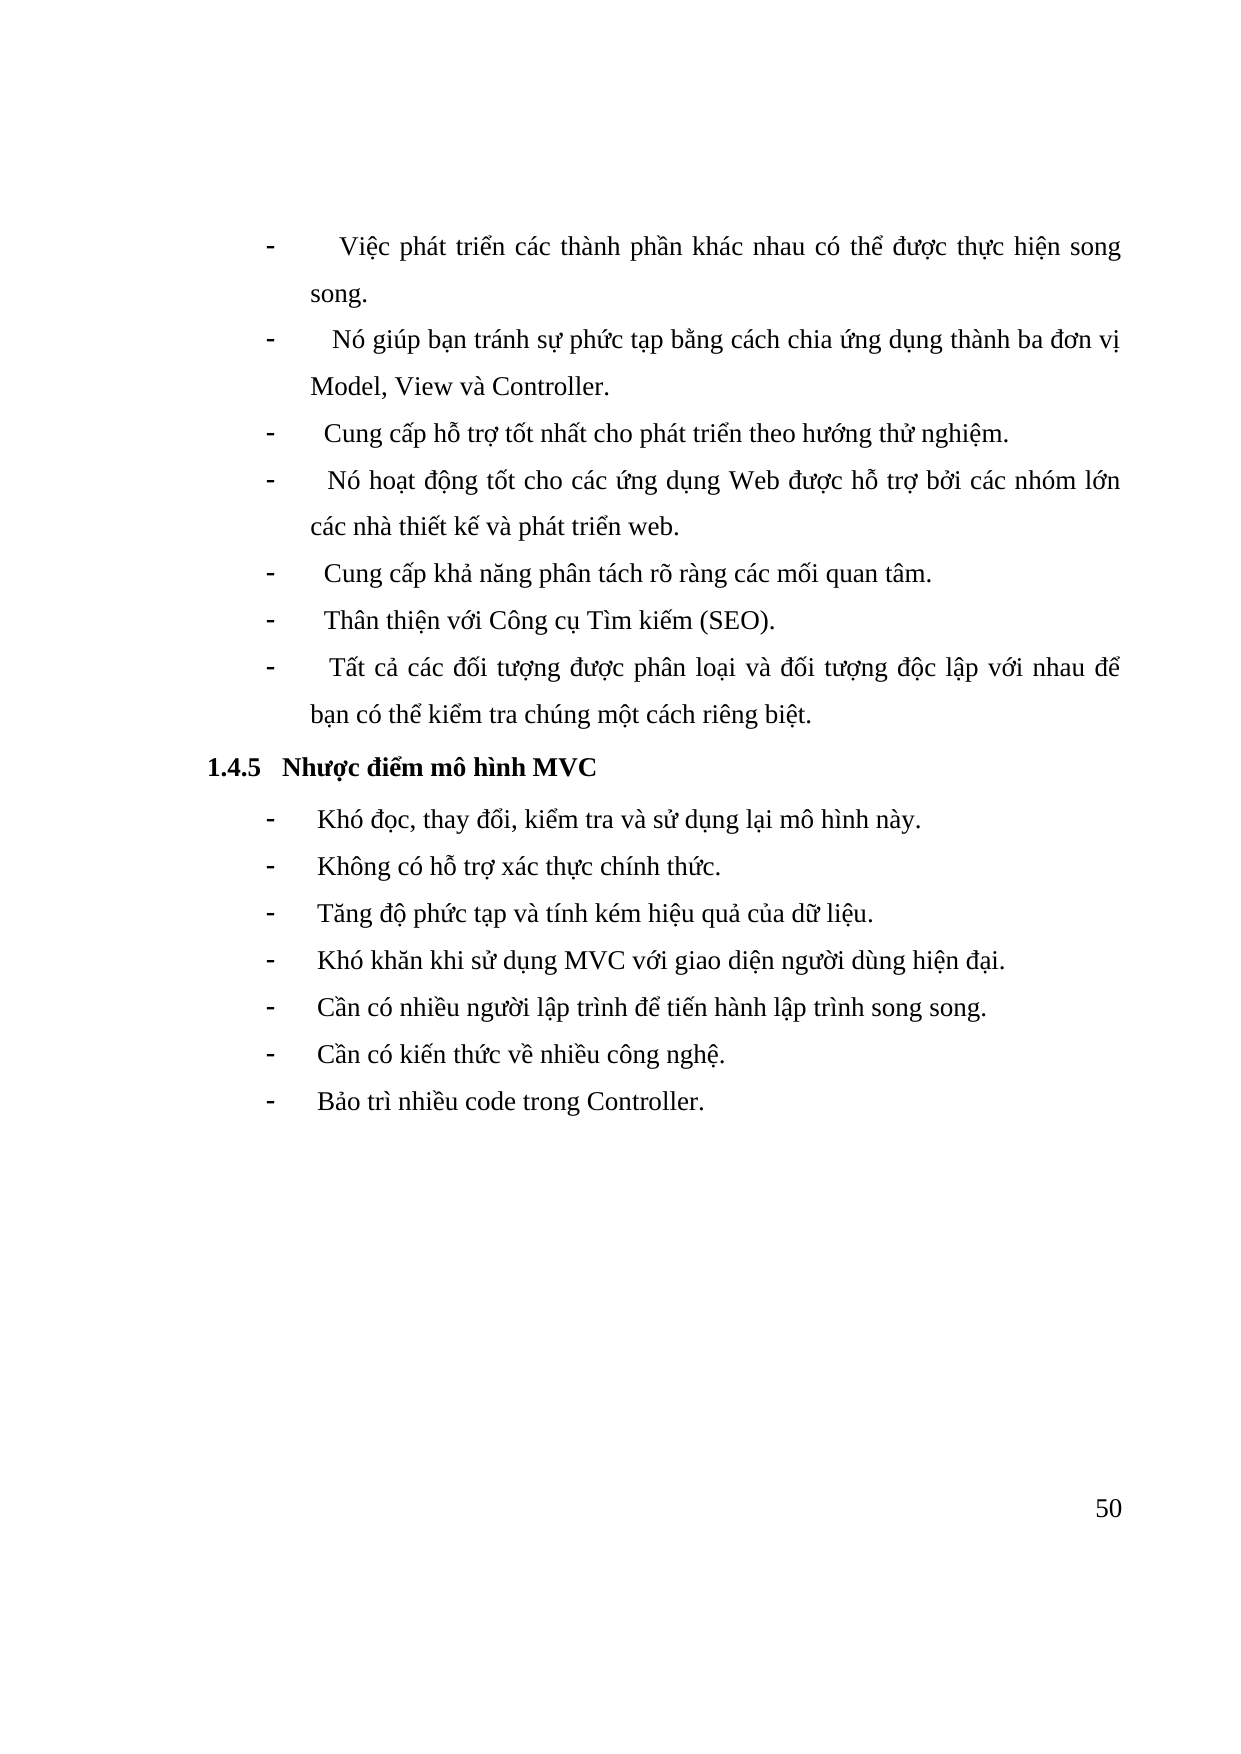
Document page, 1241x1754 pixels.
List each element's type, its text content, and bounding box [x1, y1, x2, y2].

text Nó hoạt động tốt cho các ứng dụng Web được hỗ trợ bởi các nhóm lớn các nhà thiết kế và phát triển web. [266, 464, 1122, 542]
text Khó khăn khi sử dụng MVC với giao diện người dùng hiện đại. [266, 944, 1122, 975]
text Không có hỗ trợ xác thực chính thức. [266, 850, 1122, 882]
text Cần có nhiều người lập trình để tiến hành lập trình song song. [266, 991, 1122, 1022]
text Tất cả các đối tượng được phân loại và đối tượng độc lập với nhau để bạn có thể kiểm tra chúng một cách riêng biệt. [266, 651, 1122, 729]
text Tăng độ phức tạp và tính kém hiệu quả của dữ liệu. [266, 897, 1122, 928]
text Bảo trì nhiều code trong Controller. [266, 1085, 1122, 1116]
subtitle Nhược điểm mô hình MVC [207, 751, 1122, 782]
text Khó đọc, thay đổi, kiểm tra và sử dụng lại mô hình này. [266, 803, 1122, 835]
text Thân thiện với Công cụ Tìm kiếm (SEO). [266, 604, 1122, 635]
text Cung cấp khả năng phân tách rõ ràng các mối quan tâm. [266, 557, 1122, 588]
text Cần có kiến ​​thức về nhiều công nghệ. [266, 1038, 1122, 1069]
text Việc phát triển các thành phần khác nhau có thể được thực hiện song song. [266, 230, 1122, 308]
text Cung cấp hỗ trợ tốt nhất cho phát triển theo hướng thử nghiệm. [266, 417, 1122, 448]
text Nó giúp bạn tránh sự phức tạp bằng cách chia ứng dụng thành ba đơn vị Model, View và Controller. [266, 323, 1122, 401]
